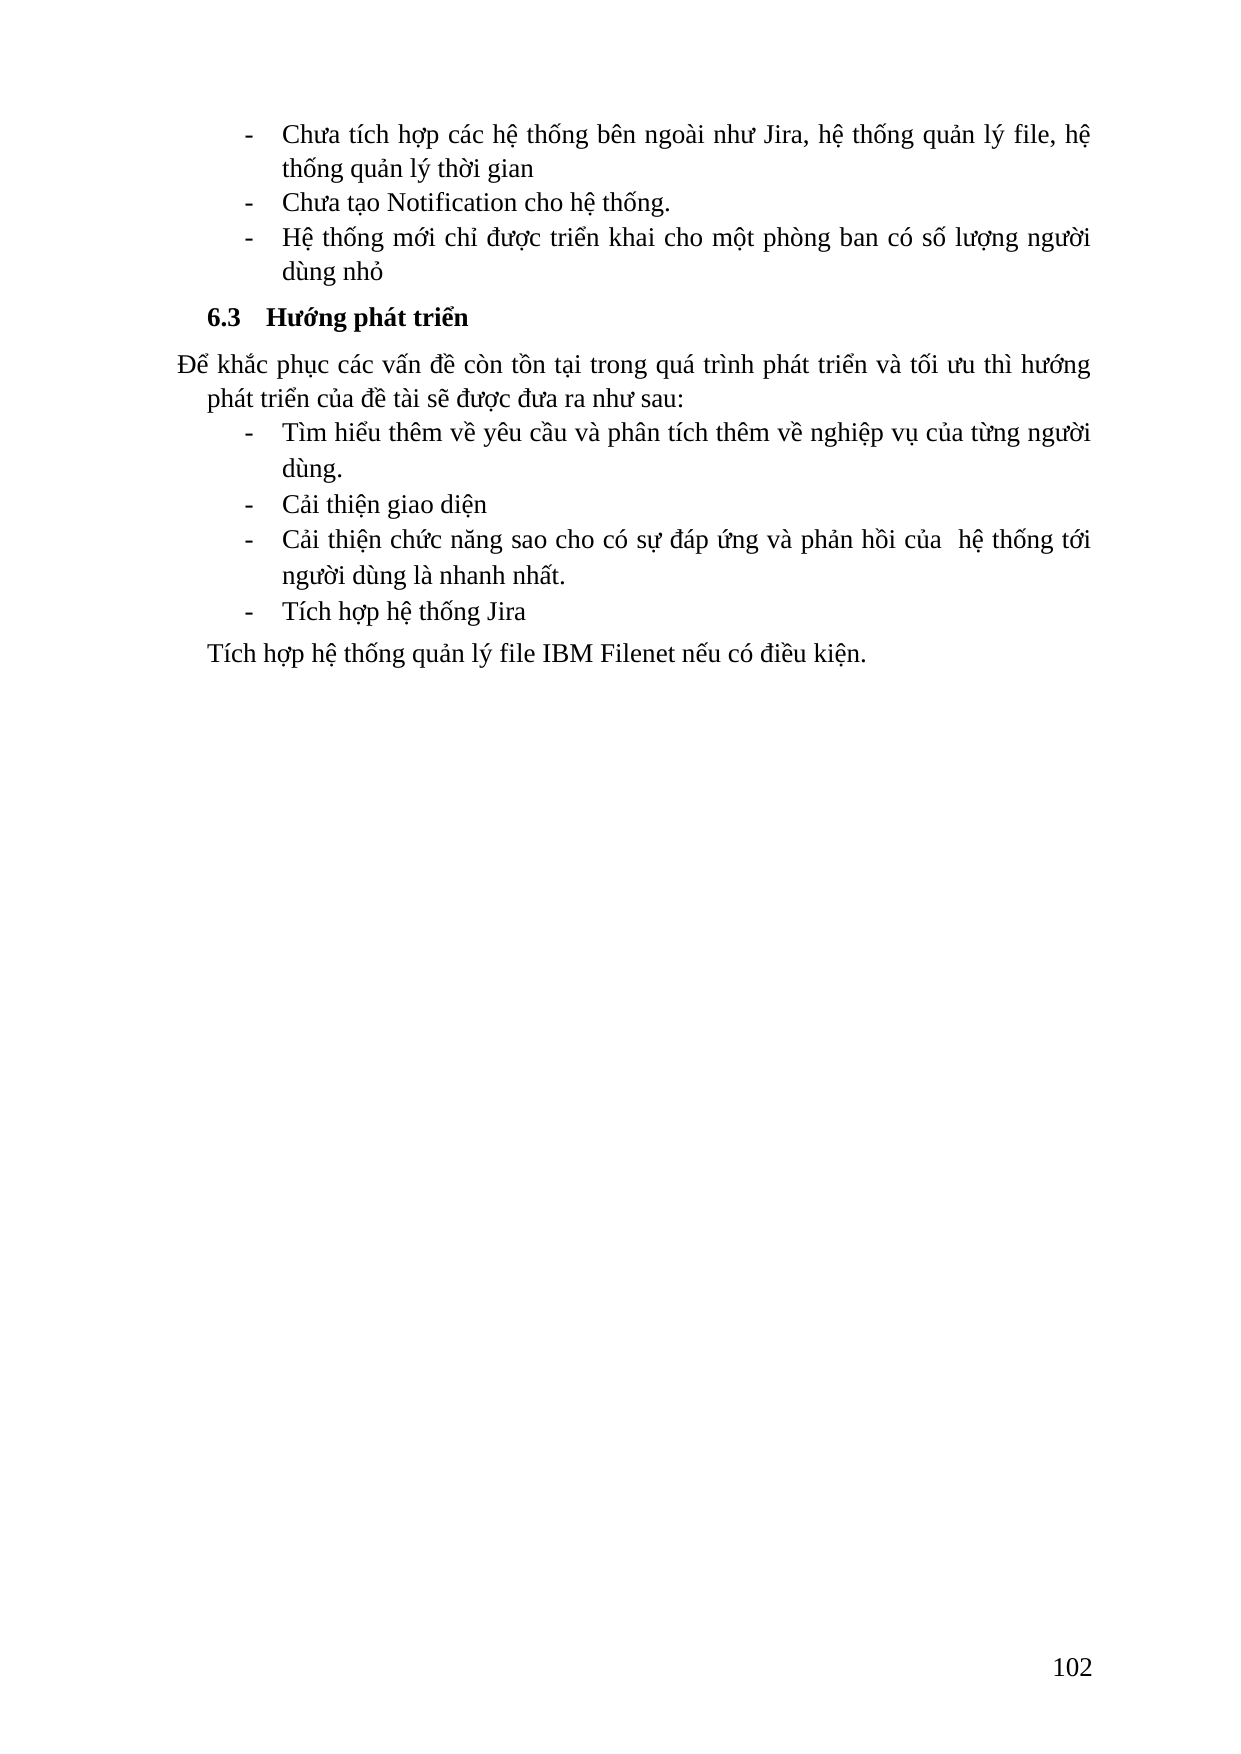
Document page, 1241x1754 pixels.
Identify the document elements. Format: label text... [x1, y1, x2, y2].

subtitle Hướng phát triển [207, 301, 1092, 333]
text Để khắc phục các vấn đề còn tồn tại trong quá trình phát triển và tối ưu thì hướng phát triển của đề tài sẽ được đưa ra như sau: [177, 348, 1092, 413]
list Chưa tích hợp các hệ thống bên ngoài như Jira, hệ thống quản lý file, hệ thống quản lý thời gian [244, 118, 1092, 183]
list Hệ thống mới chỉ được triển khai cho một phòng ban có số lượng người dùng nhỏ [244, 221, 1092, 286]
list Tìm hiểu thêm về yêu cầu và phân tích thêm về nghiệp vụ của từng người dùng. [244, 416, 1092, 483]
list Cải thiện giao diện [244, 488, 1092, 519]
text Tích hợp hệ thống quản lý file IBM Filenet nếu có điều kiện. [207, 637, 1092, 668]
list Tích hợp hệ thống Jira [244, 595, 1092, 626]
list Cải thiện chức năng sao cho có sự đáp ứng và phản hồi của hệ thống tới người dùng là nhanh nhất. [244, 524, 1092, 591]
list Chưa tạo Notification cho hệ thống. [244, 186, 1092, 218]
